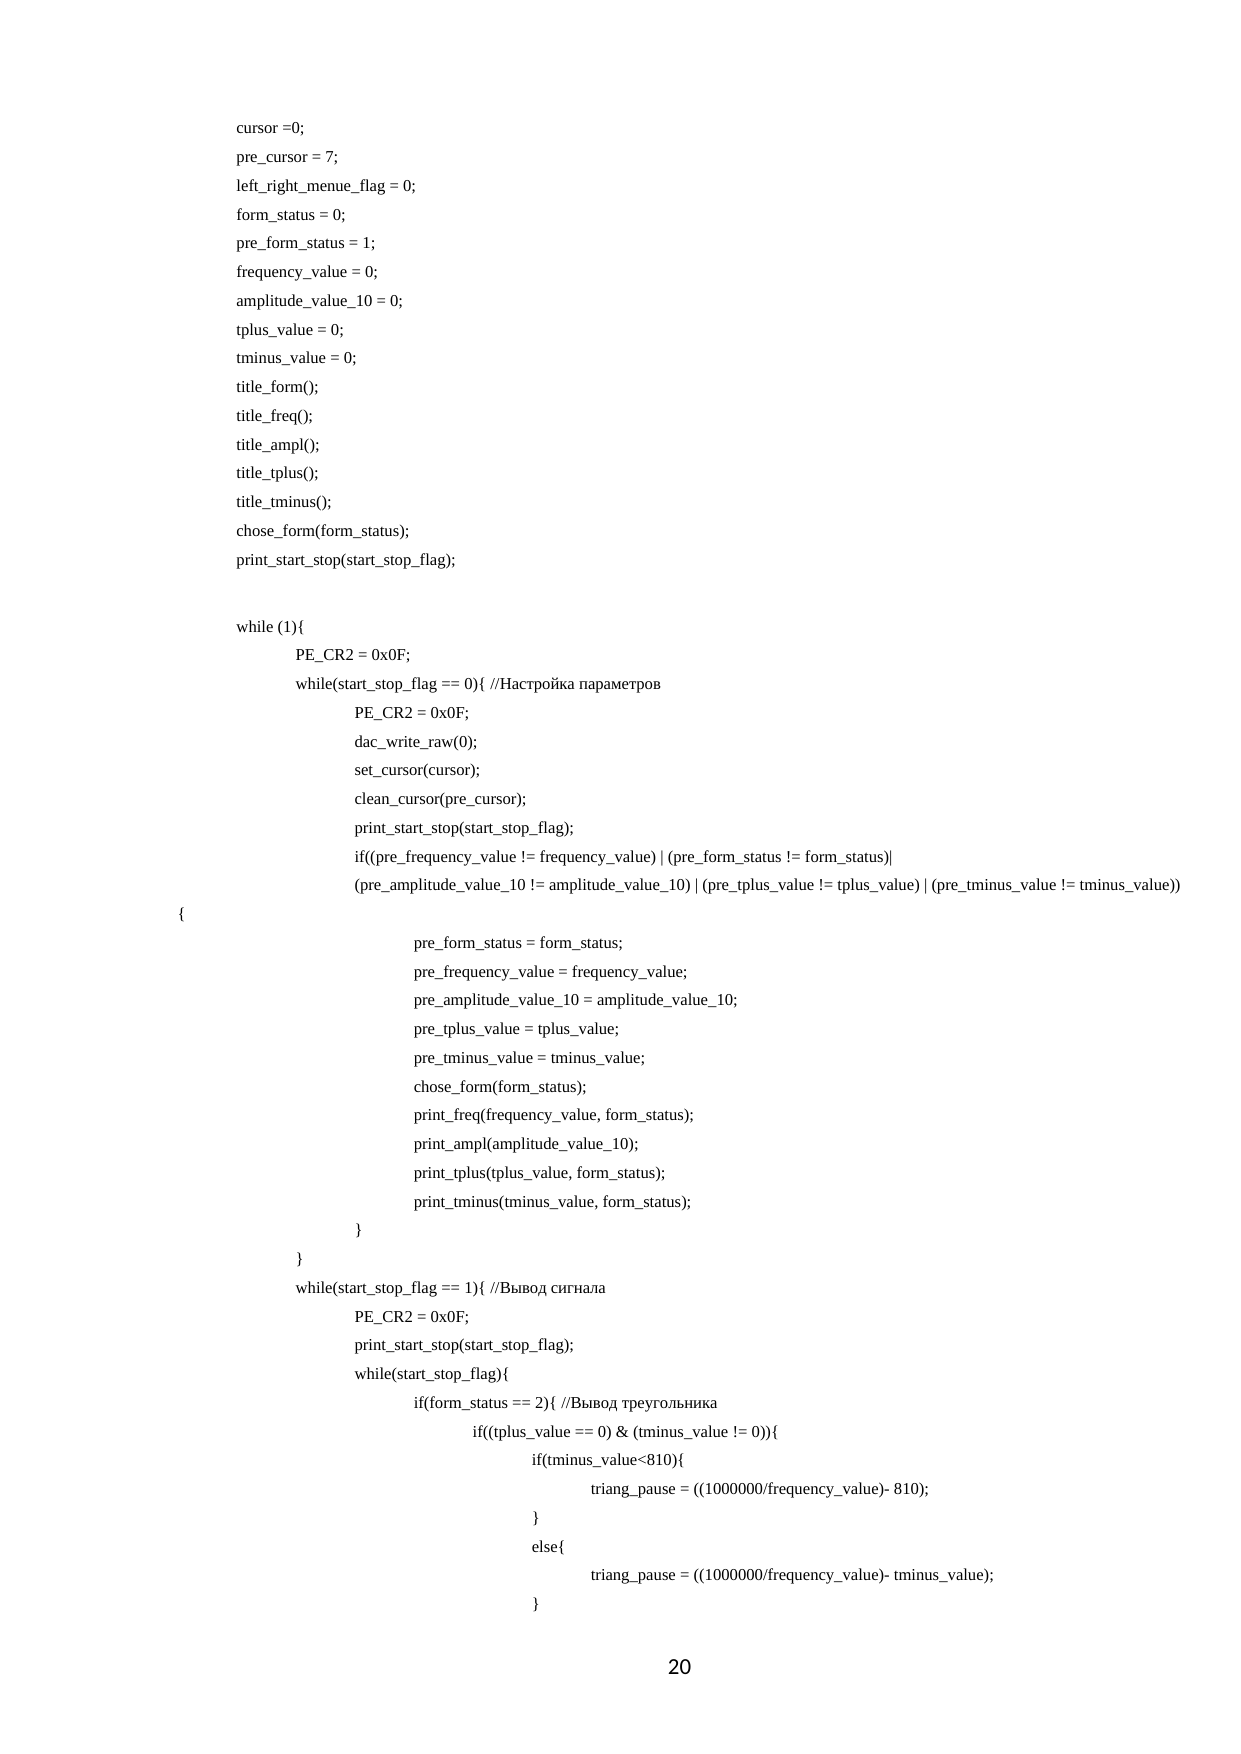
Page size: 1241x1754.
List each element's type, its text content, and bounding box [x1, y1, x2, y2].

list print_freq(frequency_value, form_status); [177, 1105, 1181, 1124]
list triang_pause = ((1000000/frequency_value)- tminus_value); [177, 1565, 1181, 1584]
list pre_form_status = 1; [177, 233, 1181, 252]
list } [177, 1508, 1181, 1527]
list print_start_stop(start_stop_flag); [177, 549, 1181, 568]
list pre_cursor = 7; [177, 147, 1181, 166]
list tminus_value = 0; [177, 348, 1181, 367]
list else{ [177, 1536, 1181, 1556]
list form_status = 0; [177, 204, 1181, 223]
list } [177, 1249, 1181, 1268]
list frequency_value = 0; [177, 262, 1181, 281]
list pre_amplitude_value_10 = amplitude_value_10; [177, 990, 1181, 1009]
list chose_form(form_status); [177, 1076, 1181, 1096]
list clean_cursor(pre_cursor); [177, 789, 1181, 808]
list print_start_stop(start_stop_flag); [177, 818, 1181, 837]
list title_ampl(); [177, 434, 1181, 453]
list print_start_stop(start_stop_flag); [177, 1335, 1181, 1354]
list pre_frequency_value = frequency_value; [177, 961, 1181, 981]
list title_tplus(); [177, 463, 1181, 482]
list amplitude_value_10 = 0; [177, 291, 1181, 310]
list } [177, 1220, 1181, 1239]
list title_form(); [177, 377, 1181, 396]
list PE_CR2 = 0x0F; [177, 703, 1181, 722]
list left_right_menue_flag = 0; [177, 176, 1181, 195]
list title_freq(); [177, 406, 1181, 425]
list cursor =0; [177, 118, 1181, 137]
list print_tplus(tplus_value, form_status); [177, 1163, 1181, 1182]
list PE_CR2 = 0x0F; [177, 1306, 1181, 1326]
list chose_form(form_status); [177, 521, 1181, 540]
list while(start_stop_flag == 0){ //Настройка параметров [177, 674, 1181, 693]
list pre_form_status = form_status; [177, 933, 1181, 952]
list PE_CR2 = 0x0F; [177, 645, 1181, 664]
list pre_tminus_value = tminus_value; [177, 1048, 1181, 1067]
list title_tminus(); [177, 492, 1181, 511]
list dac_write_raw(0); [177, 731, 1181, 751]
list triang_pause = ((1000000/frequency_value)- 810); [177, 1479, 1181, 1498]
list while(start_stop_flag){ [177, 1364, 1181, 1383]
list while (1){ [177, 616, 1181, 636]
list } [177, 1594, 1181, 1613]
list print_ampl(amplitude_value_10); [177, 1134, 1181, 1153]
list if((tplus_value == 0) & (tminus_value != 0)){ [177, 1421, 1181, 1441]
list if(form_status == 2){ //Вывод треугольника [177, 1393, 1181, 1412]
list if(tminus_value<810){ [177, 1450, 1181, 1469]
list print_tminus(tminus_value, form_status); [177, 1191, 1181, 1211]
list pre_tplus_value = tplus_value; [177, 1019, 1181, 1038]
list tplus_value = 0; [177, 319, 1181, 338]
list (pre_amplitude_value_10 != amplitude_value_10) | (pre_tplus_value != tplus_value) | (pre_tminus_value != tminus_value)){ [177, 875, 1181, 923]
list set_cursor(cursor); [177, 760, 1181, 779]
list if((pre_frequency_value != frequency_value) | (pre_form_status != form_status)| [177, 846, 1181, 866]
list while(start_stop_flag == 1){ //Вывод сигнала [177, 1278, 1181, 1297]
